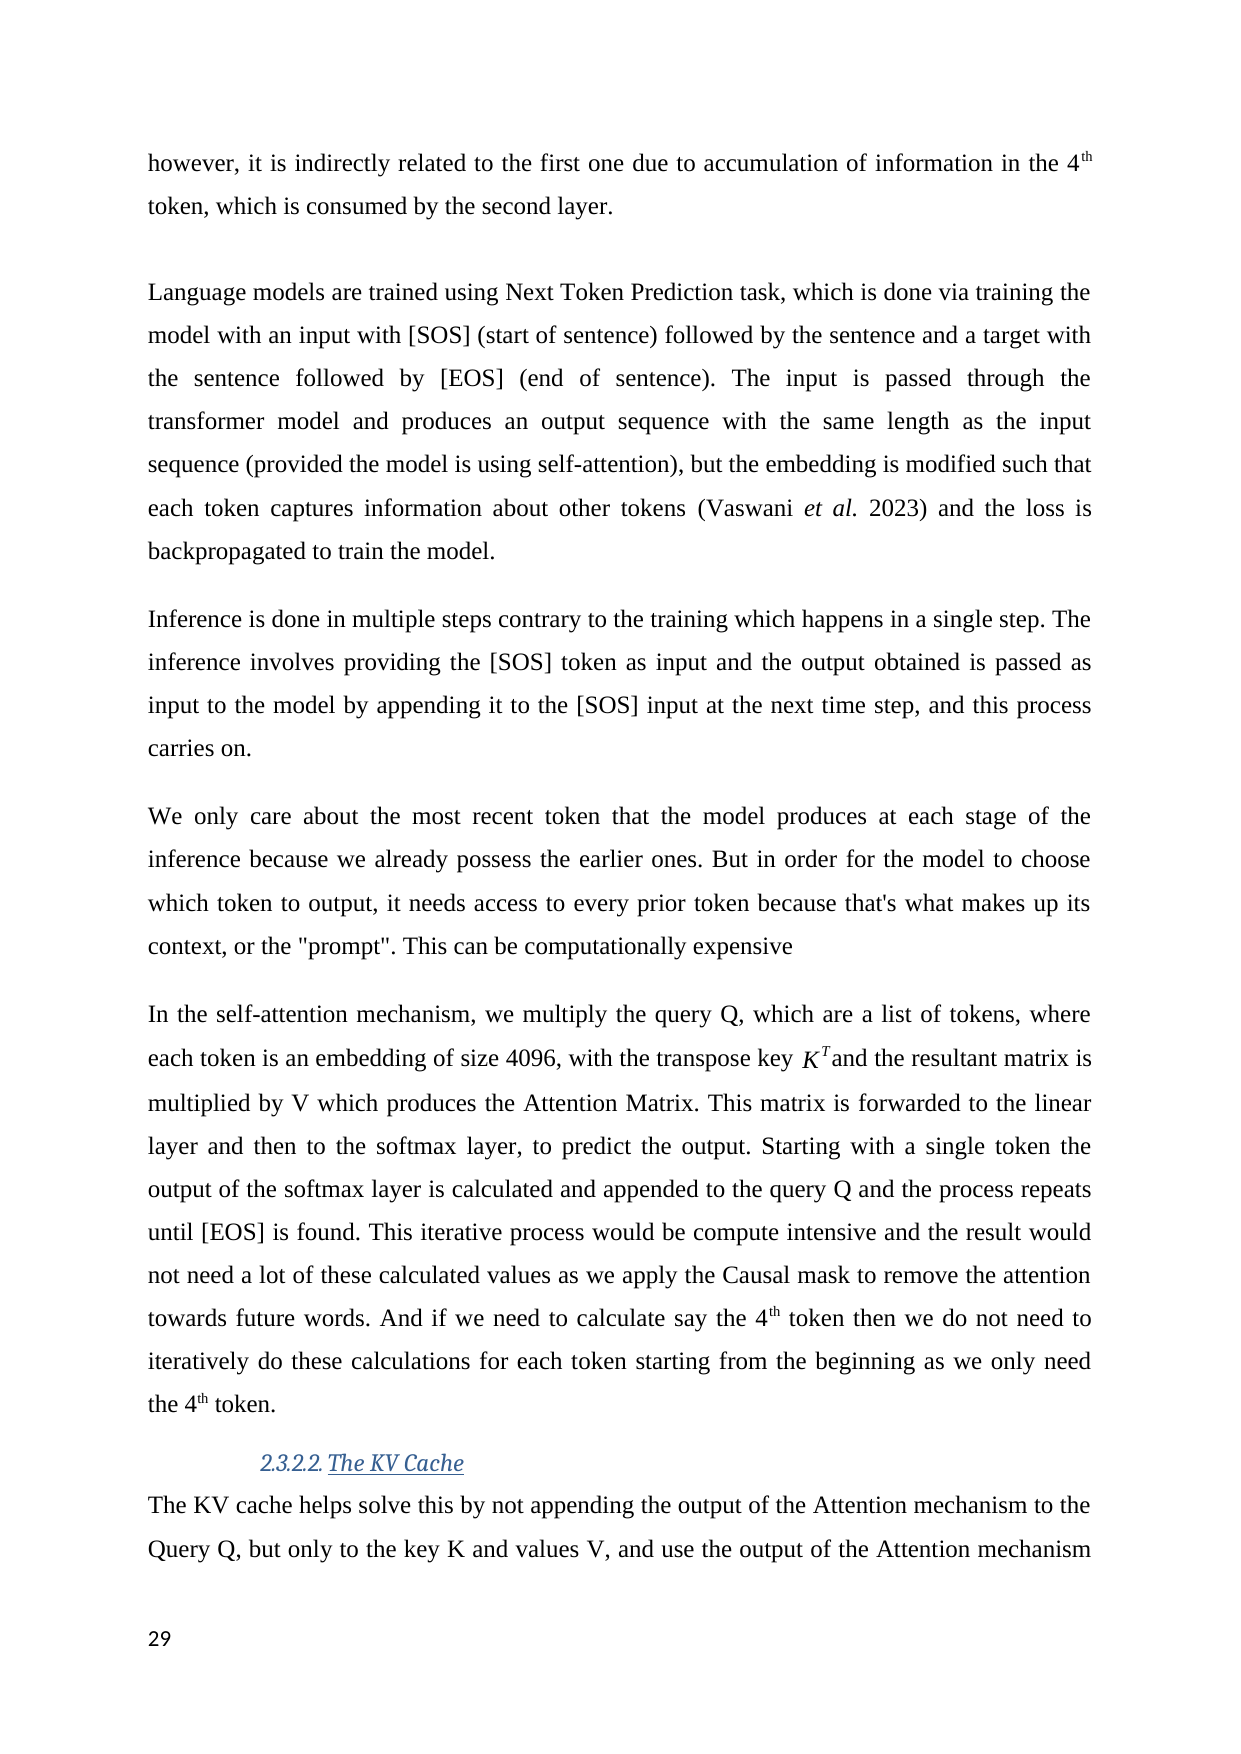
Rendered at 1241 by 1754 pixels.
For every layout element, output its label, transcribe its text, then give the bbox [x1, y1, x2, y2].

subtitle The KV Cache [260, 1449, 1092, 1478]
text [148, 1491, 1092, 1562]
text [148, 148, 1092, 219]
text Inference is done in multiple steps contrary to the training which happens in a single step. The inference involves providing the [SOS] token as input and the output obtained is passed as input to the model by appending it to the [SOS] input at the next time step, and this process carries on. [148, 604, 1092, 762]
text We only care about the most recent token that the model produces at each stage of the inference because we already possess the earlier ones. But in order for the model to choose which token to output, it needs access to every prior token because that's what makes up its context, or the "prompt". This can be computationally expensive [148, 801, 1092, 959]
text In the self-attention mechanism, we multiply the query Q, which are a list of tokens, where each token is an embedding of size 4096, with the transpose key and the resultant matrix is multiplied by V which produces the Attention Matrix. This matrix is forwarded to the linear layer and then to the softmax layer, to predict the output. Starting with a single token the output of the softmax layer is calculated and appended to the query Q and the process repeats until [EOS] is found. This iterative process would be compute intensive and the result would not need a lot of these calculated values as we apply the Causal mask to remove the attention towards future words. And if we need to calculate say the 4th token then we do not need to iteratively do these calculations for each token starting from the beginning as we only need the 4th token. [148, 999, 1092, 1418]
text Language models are trained using Next Token Prediction task, which is done via training the model with an input with [SOS] (start of sentence) followed by the sentence and a target with the sentence followed by [EOS] (end of sentence). The input is passed through the transformer model and produces an output sequence with the same length as the input sequence (provided the model is using self-attention), but the embedding is modified such that each token captures information about other tokens (Vaswani et al. 2023) and the loss is backpropagated to train the model. [148, 277, 1092, 564]
